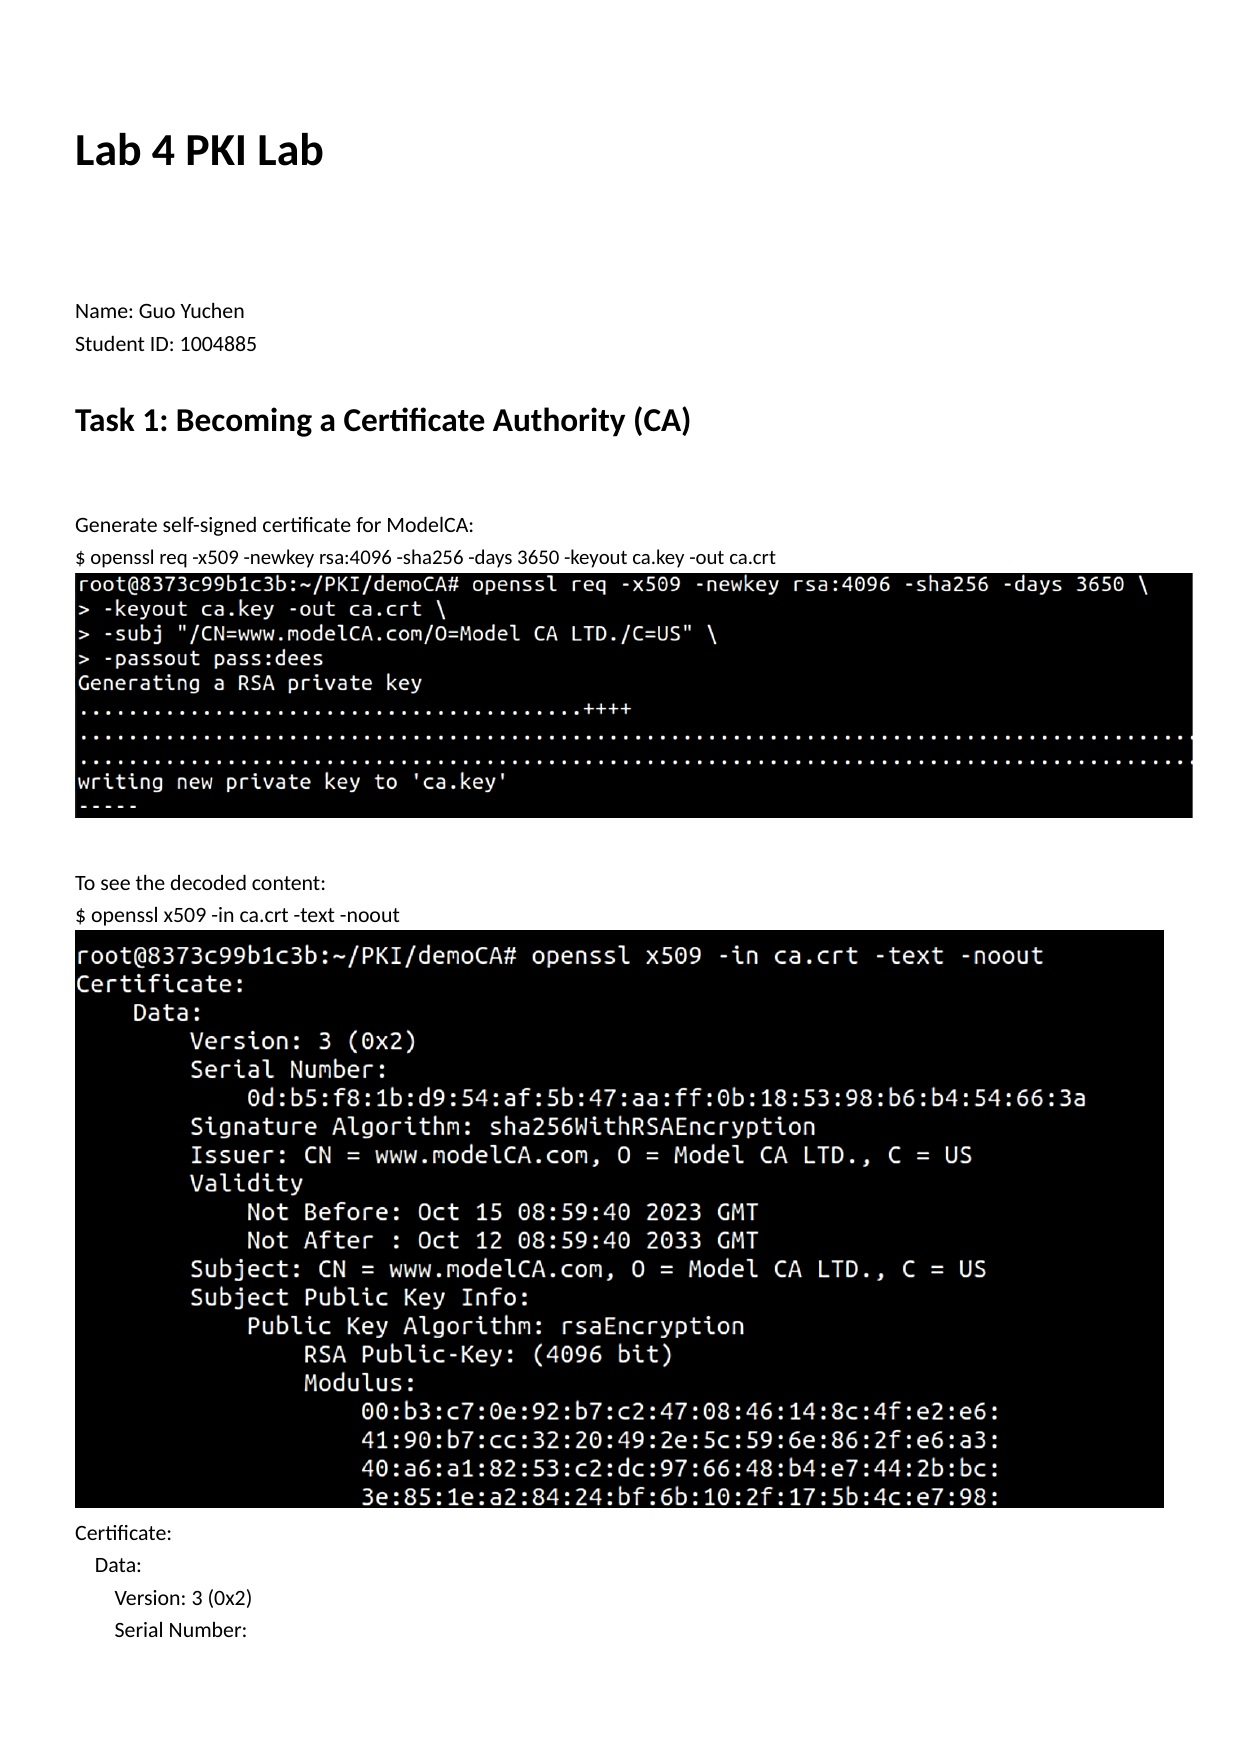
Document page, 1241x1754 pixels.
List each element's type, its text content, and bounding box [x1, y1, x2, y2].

subtitle Lab 4 PKI Lab [75, 116, 1165, 181]
text Certificate: [75, 1516, 1165, 1548]
text Generate self-signed certificate for ModelCA: [75, 508, 1165, 541]
text To see the decoded content: [75, 866, 1165, 898]
text $ openssl x509 -in ca.crt -text -noout [75, 898, 1165, 931]
text Serial Number: [75, 1613, 1165, 1646]
text Student ID: 1004885 [75, 327, 1165, 359]
text Version: 3 (0x2) [75, 1581, 1165, 1613]
picture [75, 930, 1164, 1508]
text Data: [75, 1548, 1165, 1581]
picture [75, 573, 1193, 818]
text $ openssl req -x509 -newkey rsa:4096 -sha256 -days 3650 -keyout ca.key -out ca.crt [75, 541, 1165, 573]
text Name: Guo Yuchen [75, 294, 1165, 327]
subtitle Task 1: Becoming a Certificate Authority (CA) [75, 386, 1165, 451]
